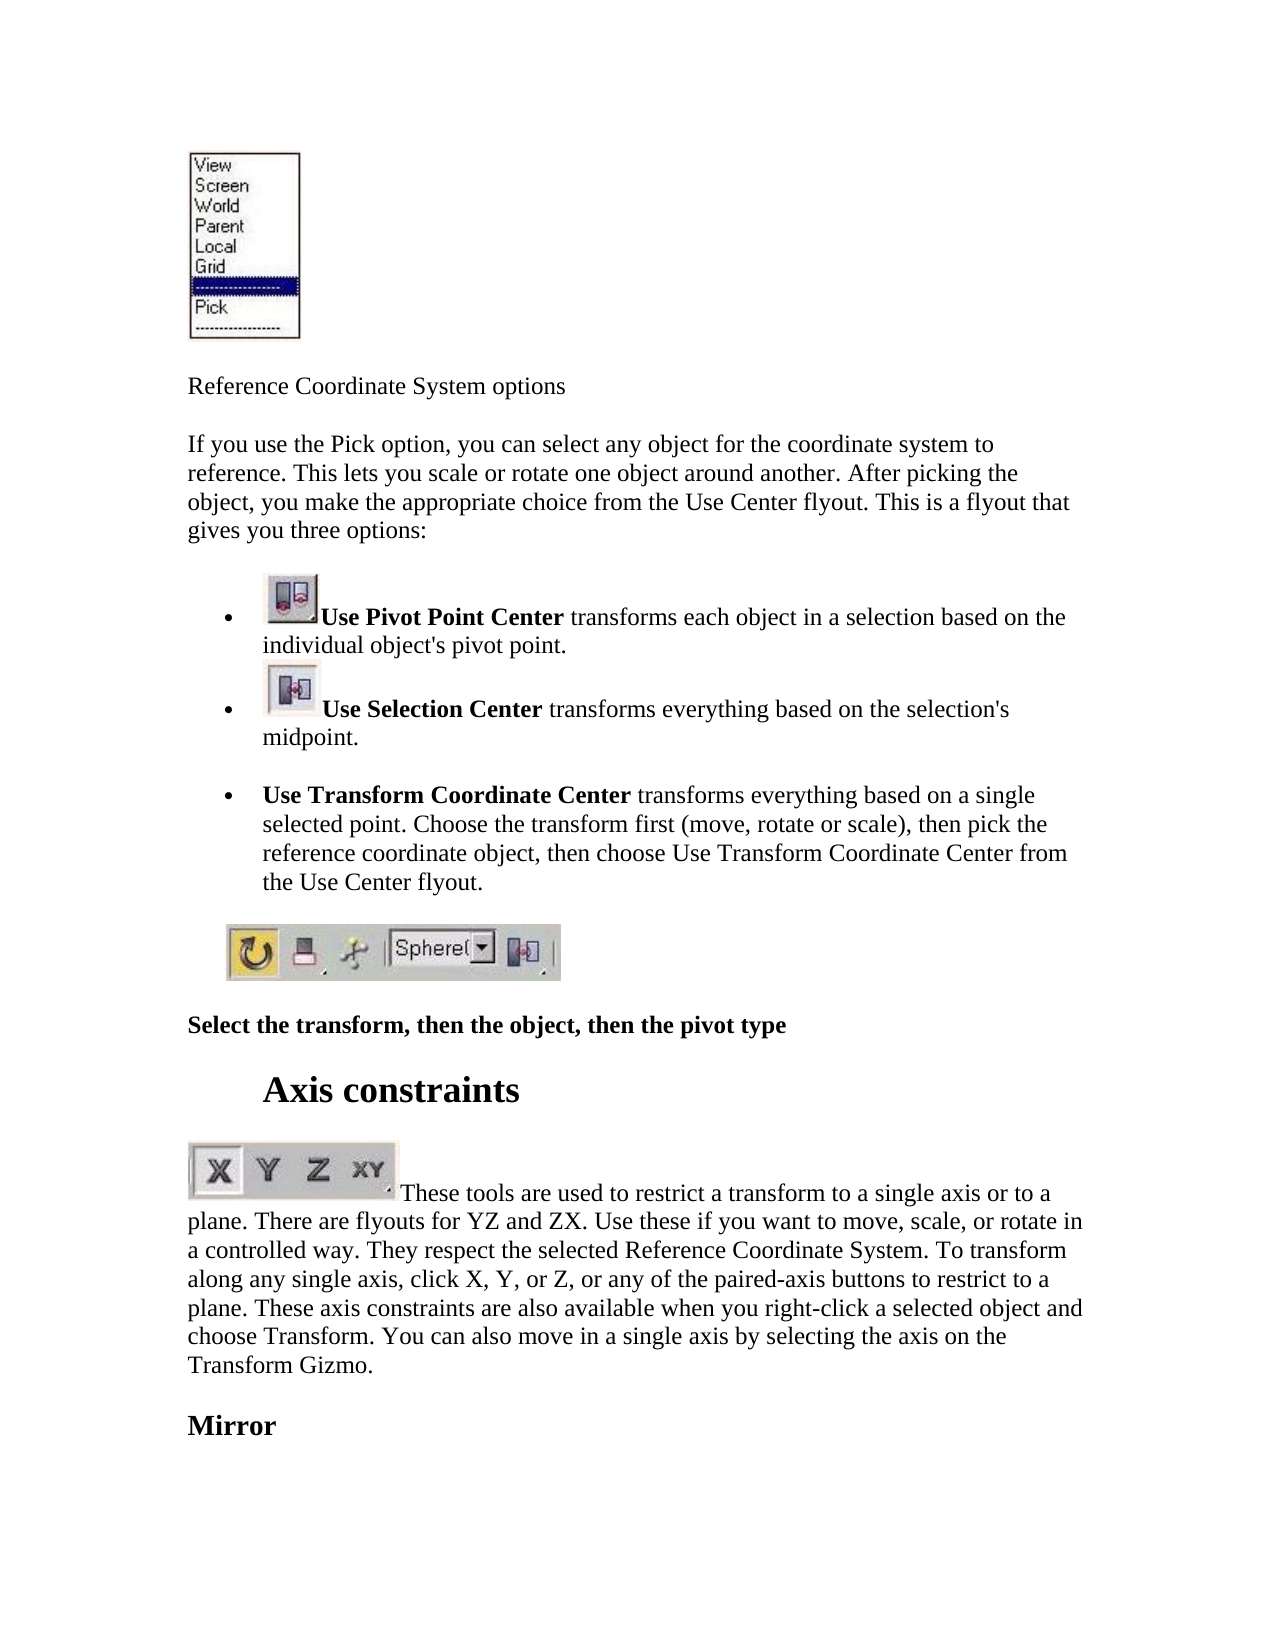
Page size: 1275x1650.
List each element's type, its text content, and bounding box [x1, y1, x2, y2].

picture [262, 573, 321, 625]
picture [262, 659, 322, 717]
list Use Selection Center transforms everything based on the selection's midpoint. [225, 659, 1087, 751]
text Mirror [187, 1408, 1087, 1442]
text Reference Coordinate System options [187, 371, 1087, 400]
text Select the transform, then the object, then the pivot type [187, 1010, 1087, 1039]
picture [187, 1140, 400, 1201]
subtitle Axis constraints [262, 1068, 1087, 1111]
list Use Transform Coordinate Center transforms everything based on a single selected point. Choose the transform first (move, rotate or scale), then pick the reference coordinate object, then choose Use Transform Coordinate Center from the Use Center flyout. [225, 780, 1087, 895]
picture [225, 924, 561, 981]
picture [187, 150, 302, 342]
text If you use the Pick option, you can select any object for the coordinate system to reference. This lets you scale or rotate one object around another. After picking the object, you make the appropriate choice from the Use Center flyout. This is a flyout that gives you three options: [187, 429, 1087, 544]
text These tools are used to restrict a transform to a single axis or to a plane. There are flyouts for YZ and ZX. Use these if you want to move, scale, or rotate in a controlled way. They respect the selected Reference Coordinate System. To transform along any single axis, click X, Y, or Z, or any of the paired-axis buttons to restrict to a plane. These axis constraints are also available when you right-click a selected object and choose Transform. You can also move in a single axis by selecting the axis on the Transform Gizmo. [187, 1140, 1087, 1379]
list Use Pivot Point Center transforms each object in a selection based on the individual object's pivot point. [225, 573, 1087, 659]
